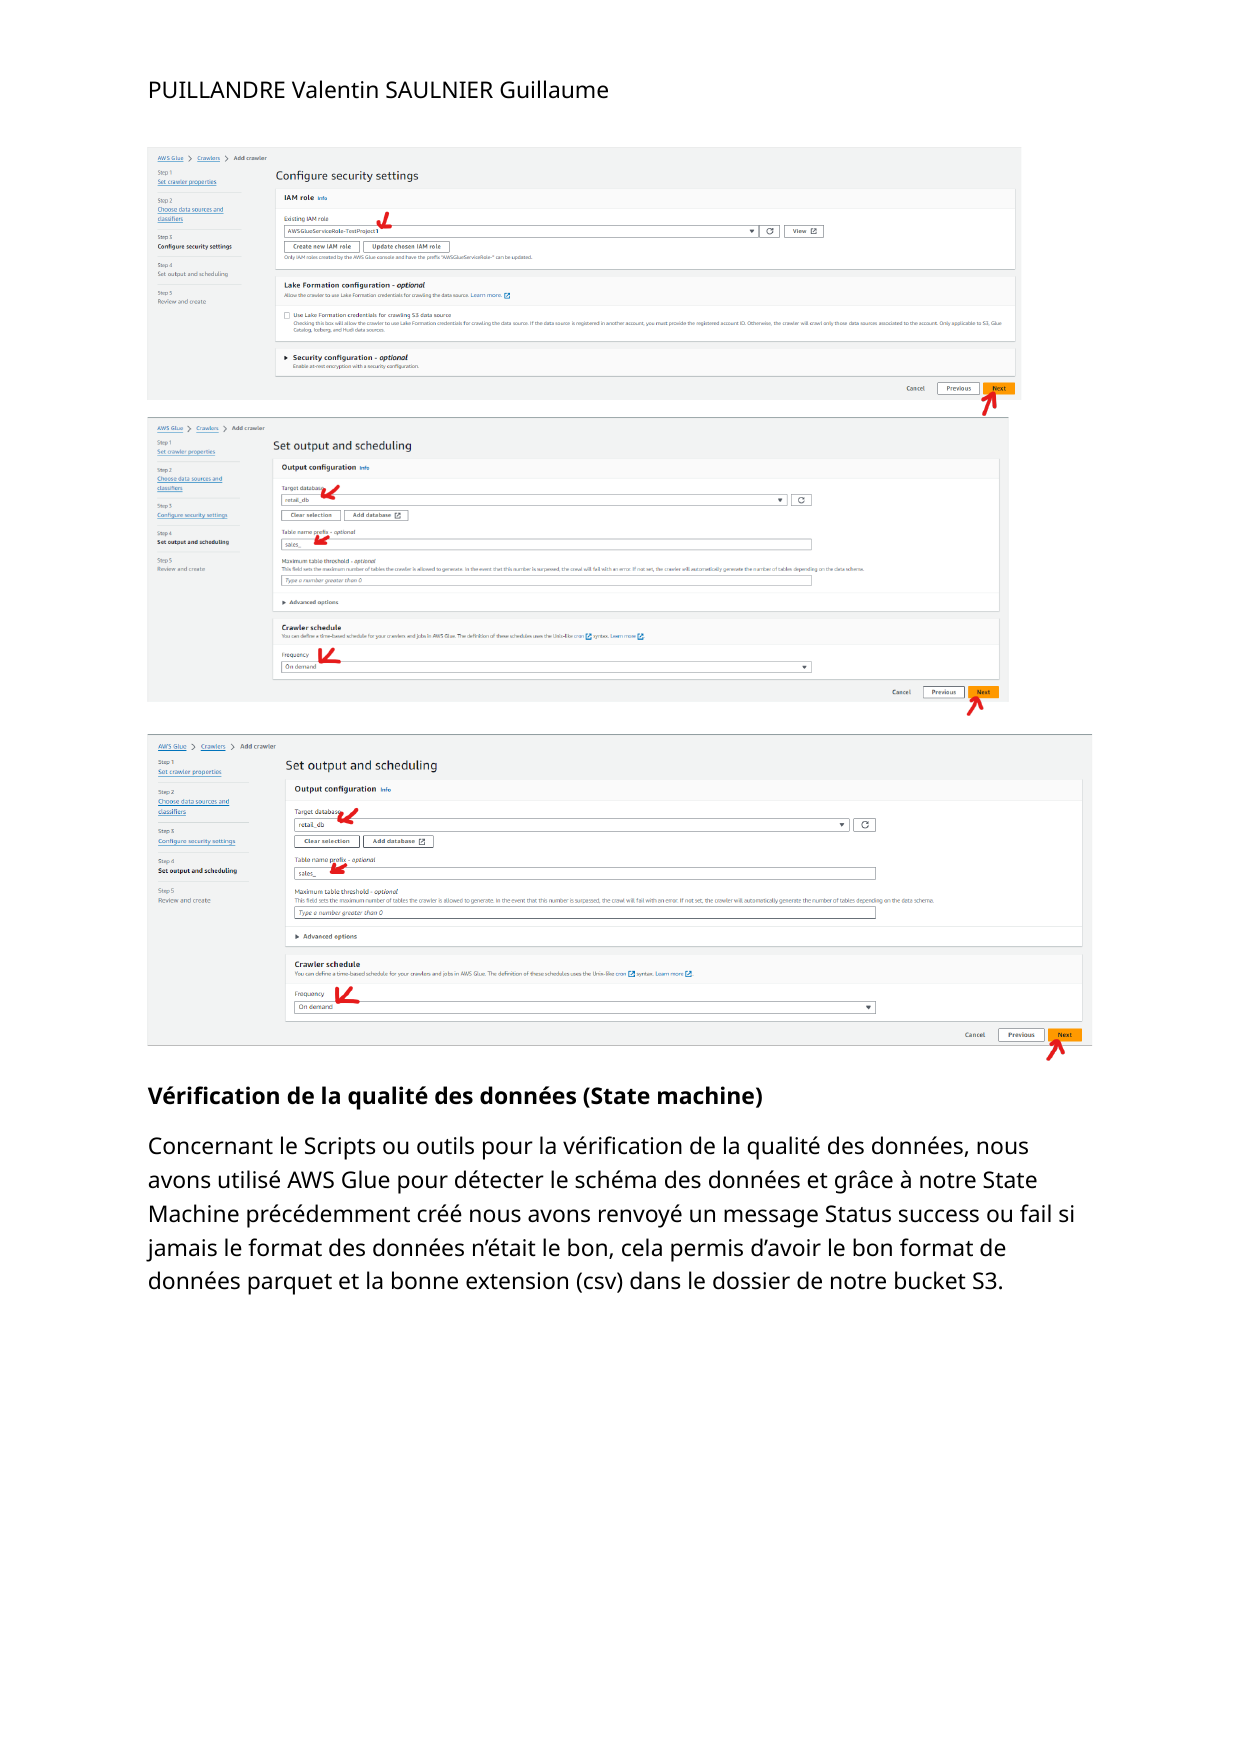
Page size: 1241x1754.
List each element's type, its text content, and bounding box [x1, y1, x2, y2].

text Vérification de la qualité des données (State machine) [148, 1080, 1093, 1111]
picture [147, 147, 1022, 416]
text Concernant le Scripts ou outils pour la vérification de la qualité des données, nous avons utilisé AWS Glue pour détecter le schéma des données et grâce à notre State Machine précédemment créé nous avons renvoyé un message Status success ou fail si jamais le format des données n’était le bon, cela permis d’avoir le bon format de données parquet et la bonne extension (csv) dans le dossier de notre bucket S3. [148, 1130, 1093, 1297]
picture [147, 734, 1093, 1061]
picture [147, 417, 1009, 716]
